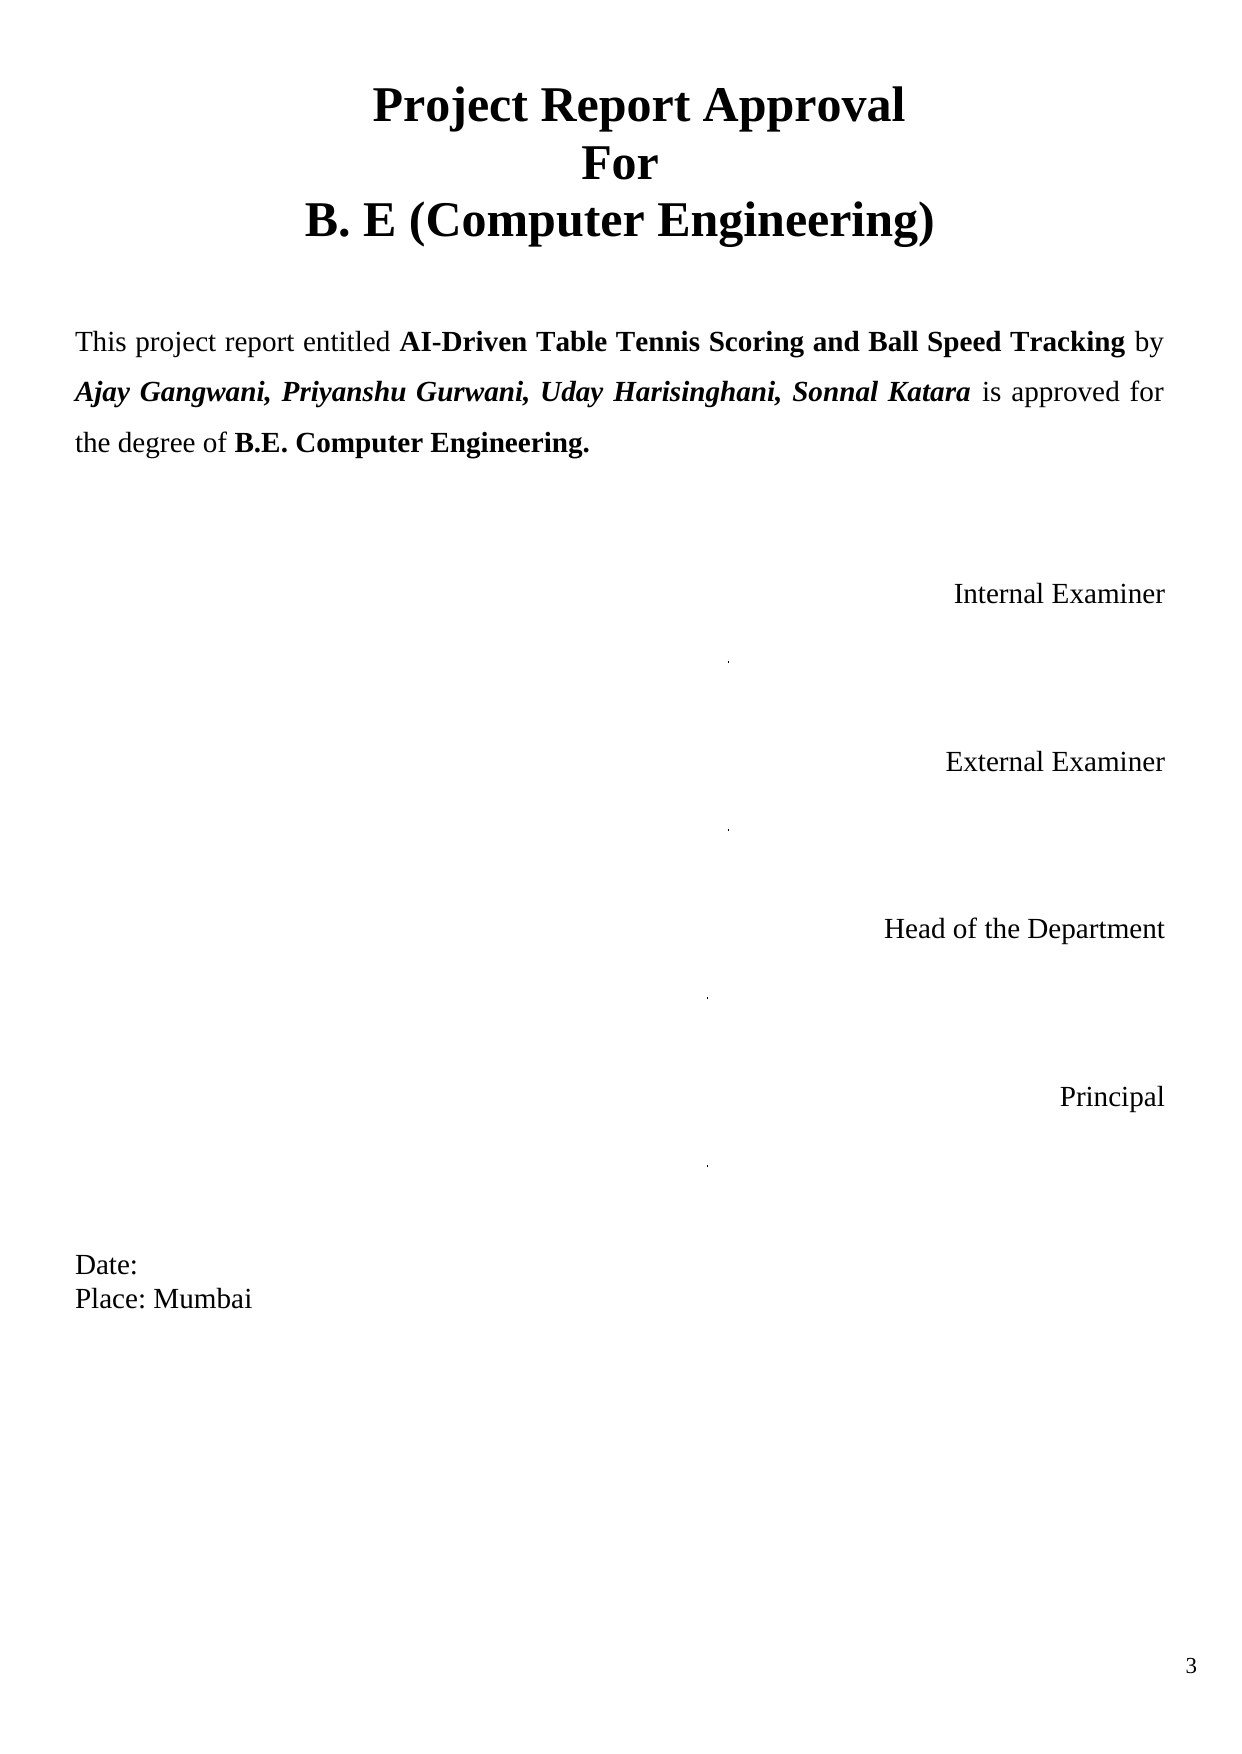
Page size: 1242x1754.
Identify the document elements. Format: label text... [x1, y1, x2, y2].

text Place: Mumbai [75, 1281, 1197, 1314]
text External Examiner [73, 744, 1165, 777]
text Project Report Approval [81, 75, 1197, 132]
text This project report entitled AI-Driven Table Tennis Scoring and Ball Speed Tracking by Ajay Gangwani, Priyanshu Gurwani, Uday Harisinghani, Sonnal Katara is approved for the degree of B.E. Computer Engineering. [75, 324, 1164, 458]
text Principal [73, 1079, 1165, 1113]
text B. E (Computer Engineering) [304, 190, 1197, 247]
text Date: [75, 1247, 1197, 1281]
text Internal Examiner [73, 576, 1165, 609]
text For [81, 132, 1158, 190]
text Head of the Department [73, 912, 1165, 945]
